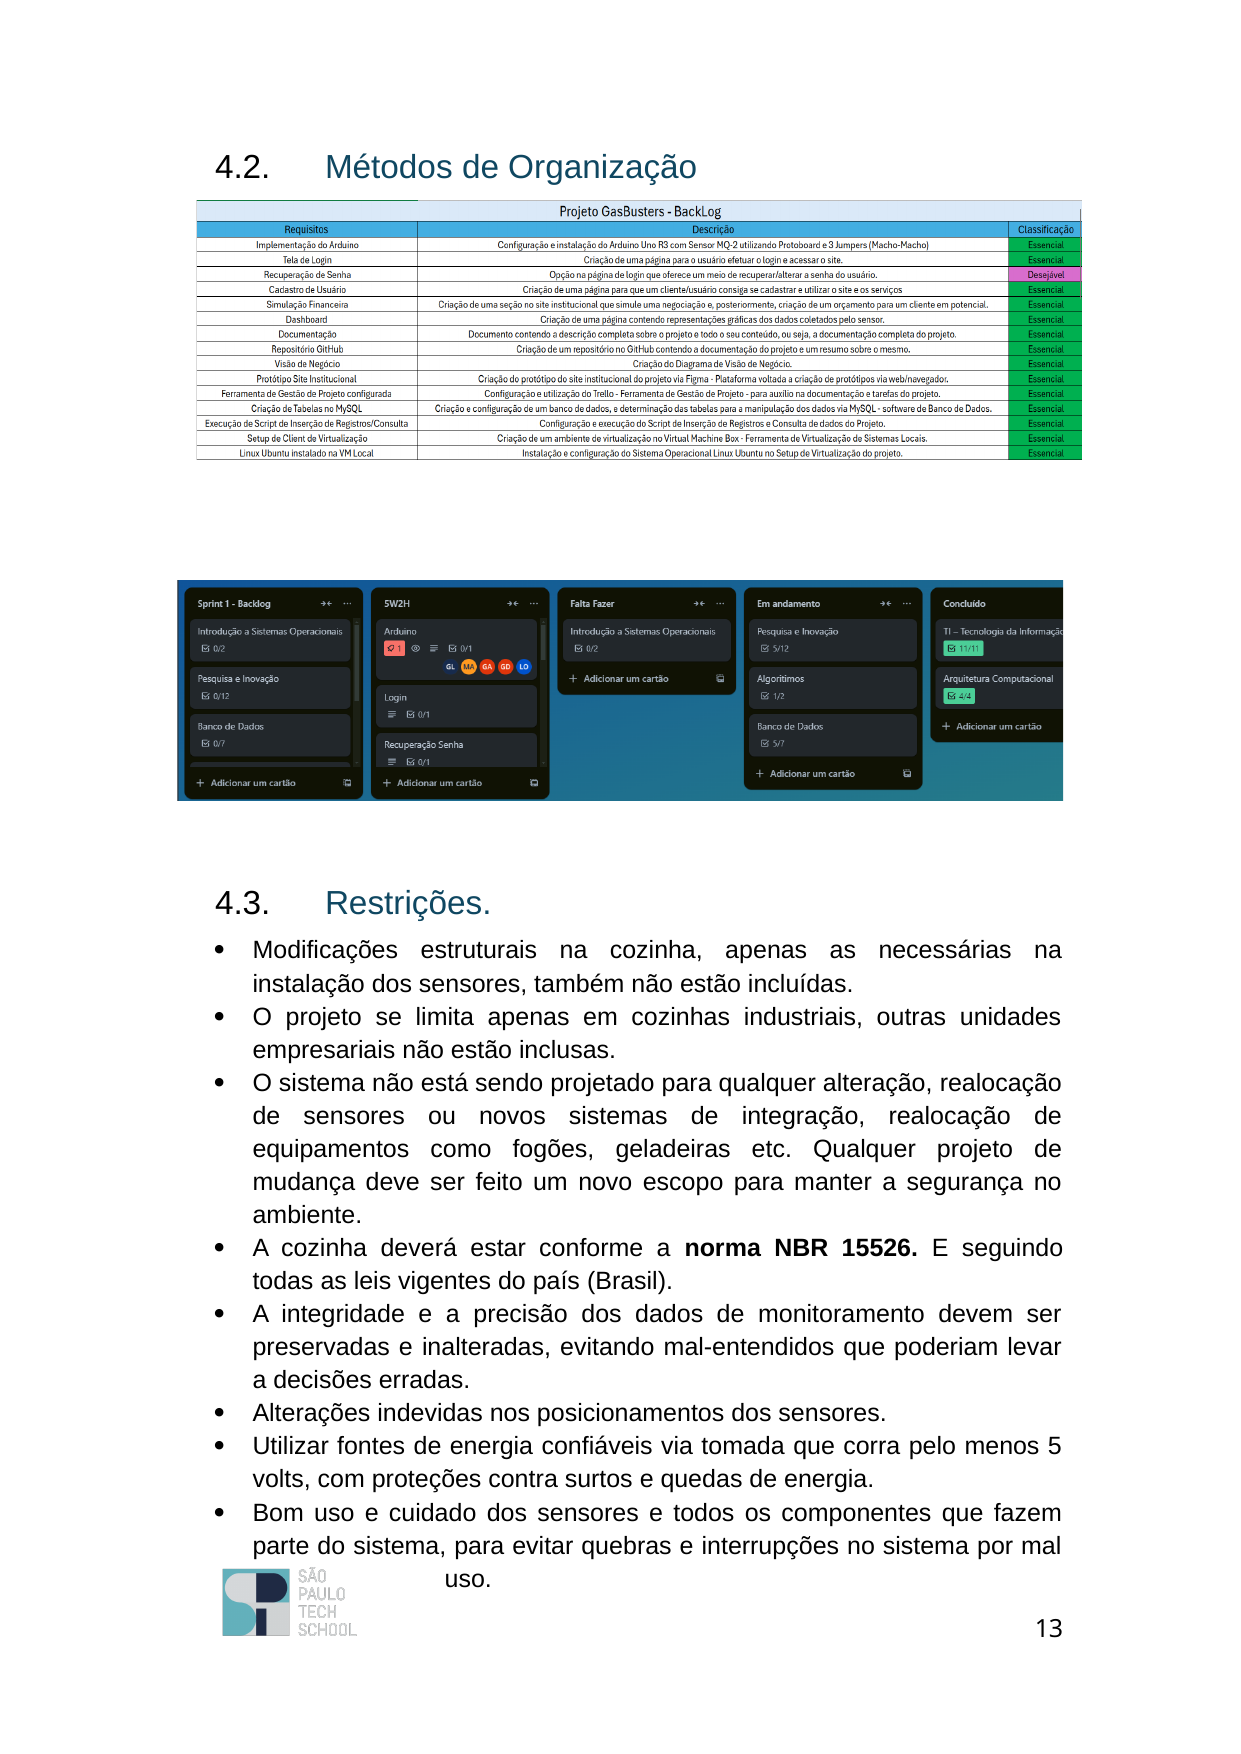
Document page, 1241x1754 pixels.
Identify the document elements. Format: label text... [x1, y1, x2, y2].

list A cozinha deverá estar conforme a norma NBR 15526. E seguindo todas as leis vigentes do país (Brasil). [215, 1233, 1063, 1295]
list O sistema não está sendo projetado para qualquer alteração, realocação de sensores ou novos sistemas de integração, realocação de equipamentos como fogões, geladeiras etc. Qualquer projeto de mudança deve ser feito um novo escopo para manter a segurança no ambiente. [215, 1068, 1063, 1229]
picture [214, 1564, 365, 1640]
list Bom uso e cuidado dos sensores e todos os componentes que fazem parte do sistema, para evitar quebras e interrupções no sistema por mal uso. [215, 1497, 1063, 1592]
list Modificações estruturais na cozinha, apenas as necessárias na instalação dos sensores, também não estão incluídas. [215, 935, 1063, 997]
list A integridade e a precisão dos dados de monitoramento devem ser preservadas e inalteradas, evitando mal-entendidos que poderiam levar a decisões erradas. [215, 1299, 1063, 1394]
subtitle Restrições. [215, 883, 1063, 921]
list Alterações indevidas nos posicionamentos dos sensores. [215, 1398, 1063, 1427]
list O projeto se limita apenas em cozinhas industriais, outras unidades empresariais não estão inclusas. [215, 1002, 1063, 1063]
list Utilizar fontes de energia confiáveis via tomada que corra pelo menos 5 volts, com proteções contra surtos e quedas de energia. [215, 1431, 1063, 1493]
subtitle Métodos de Organização [215, 148, 1063, 186]
